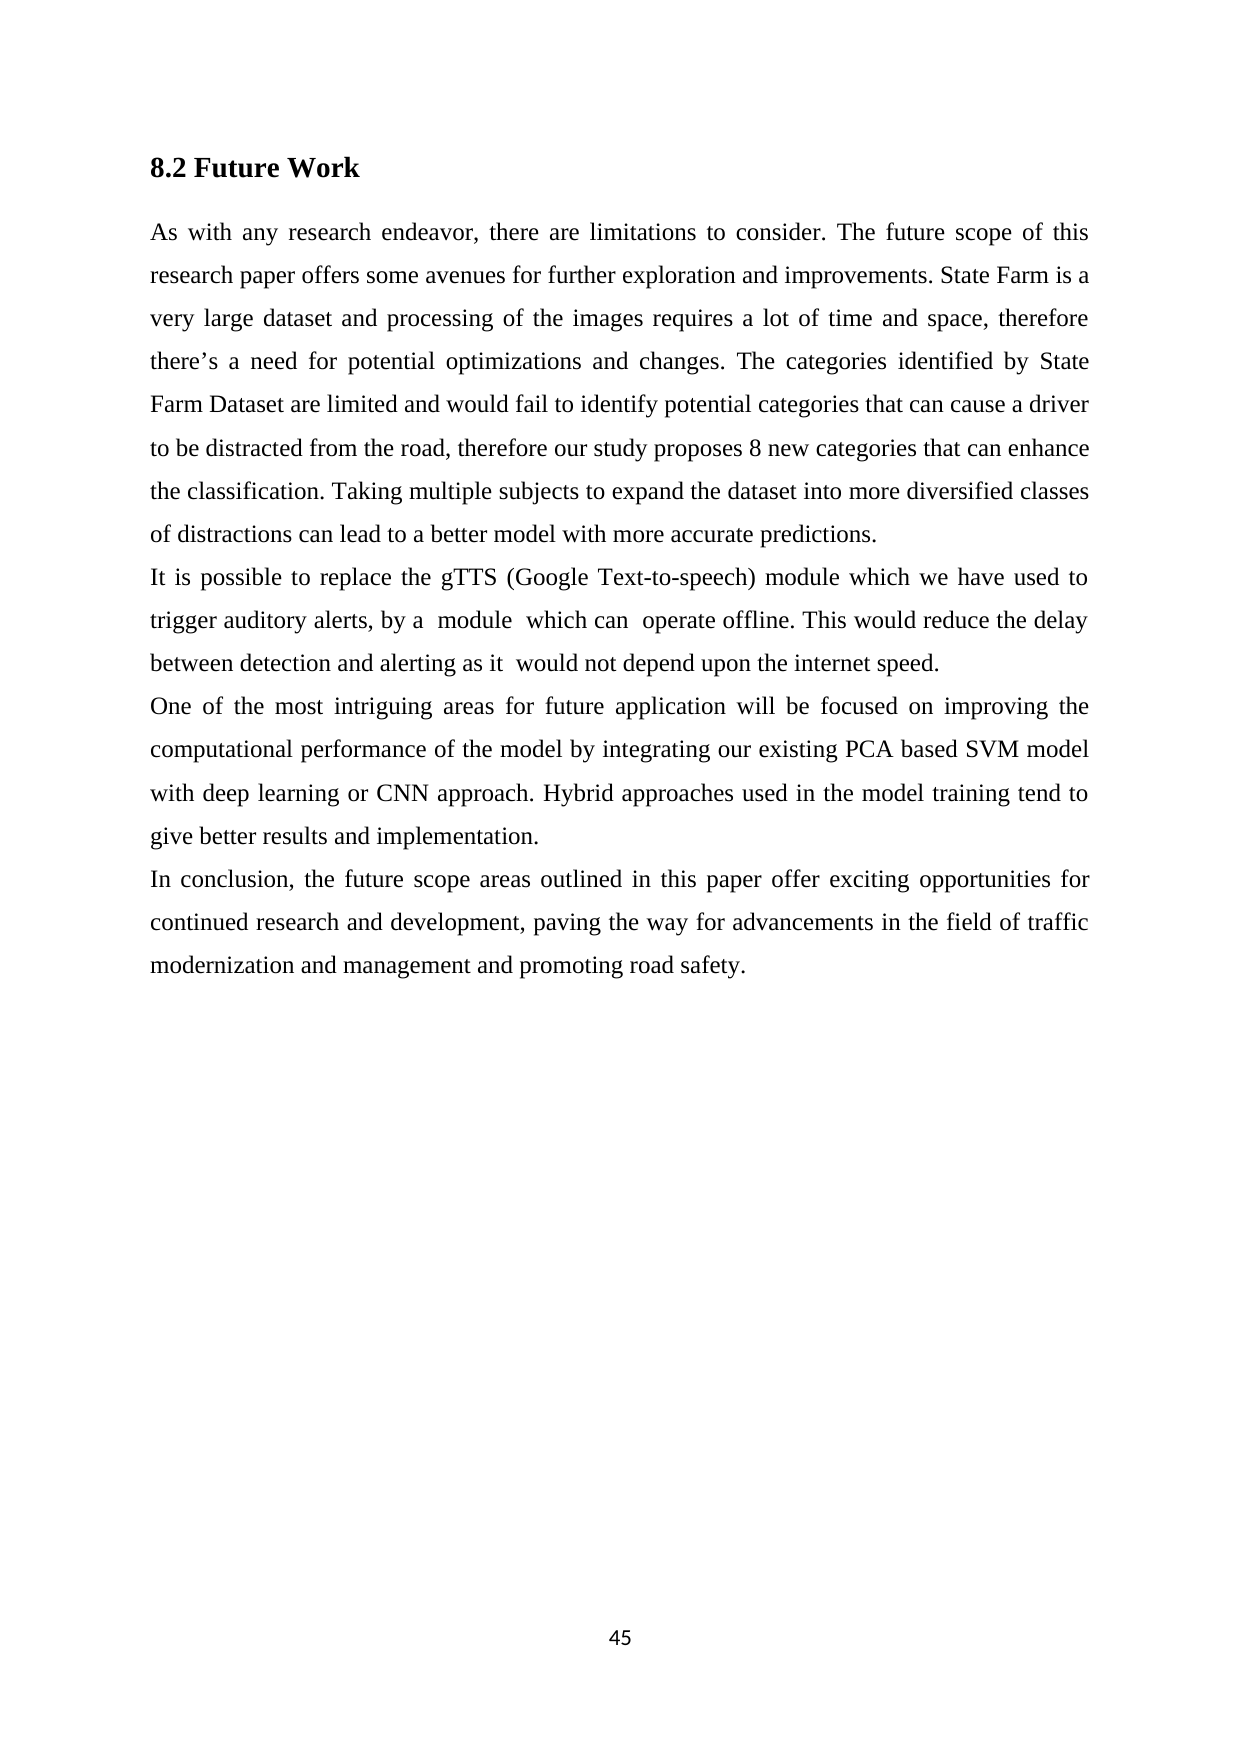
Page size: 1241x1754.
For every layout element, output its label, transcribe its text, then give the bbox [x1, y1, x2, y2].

text 8.2 Future Work [150, 150, 1090, 183]
text In conclusion, the future scope areas outlined in this paper offer exciting opportunities for continued research and development, paving the way for advancements in the field of traffic modernization and management and promoting road safety. [150, 864, 1090, 979]
text As with any research endeavor, there are limitations to consider. The future scope of this research paper offers some avenues for further exploration and improvements. State Farm is a very large dataset and processing of the images requires a lot of time and space, therefore there’s a need for potential optimizations and changes. The categories identified by State Farm Dataset are limited and would fail to identify potential categories that can cause a driver to be distracted from the road, therefore our study proposes 8 new categories that can enhance the classification. Taking multiple subjects to expand the dataset into more diversified classes of distractions can lead to a better model with more accurate predictions. [150, 217, 1090, 548]
text One of the most intriguing areas for future application will be focused on improving the computational performance of the model by integrating our existing PCA based SVM model with deep learning or CNN approach. Hybrid approaches used in the model training tend to give better results and implementation. [150, 691, 1090, 849]
text It is possible to replace the gTTS (Google Text-to-speech) module which we have used to trigger auditory alerts, by a module which can operate offline. This would reduce the delay between detection and alerting as it would not depend upon the internet speed. [150, 562, 1090, 677]
